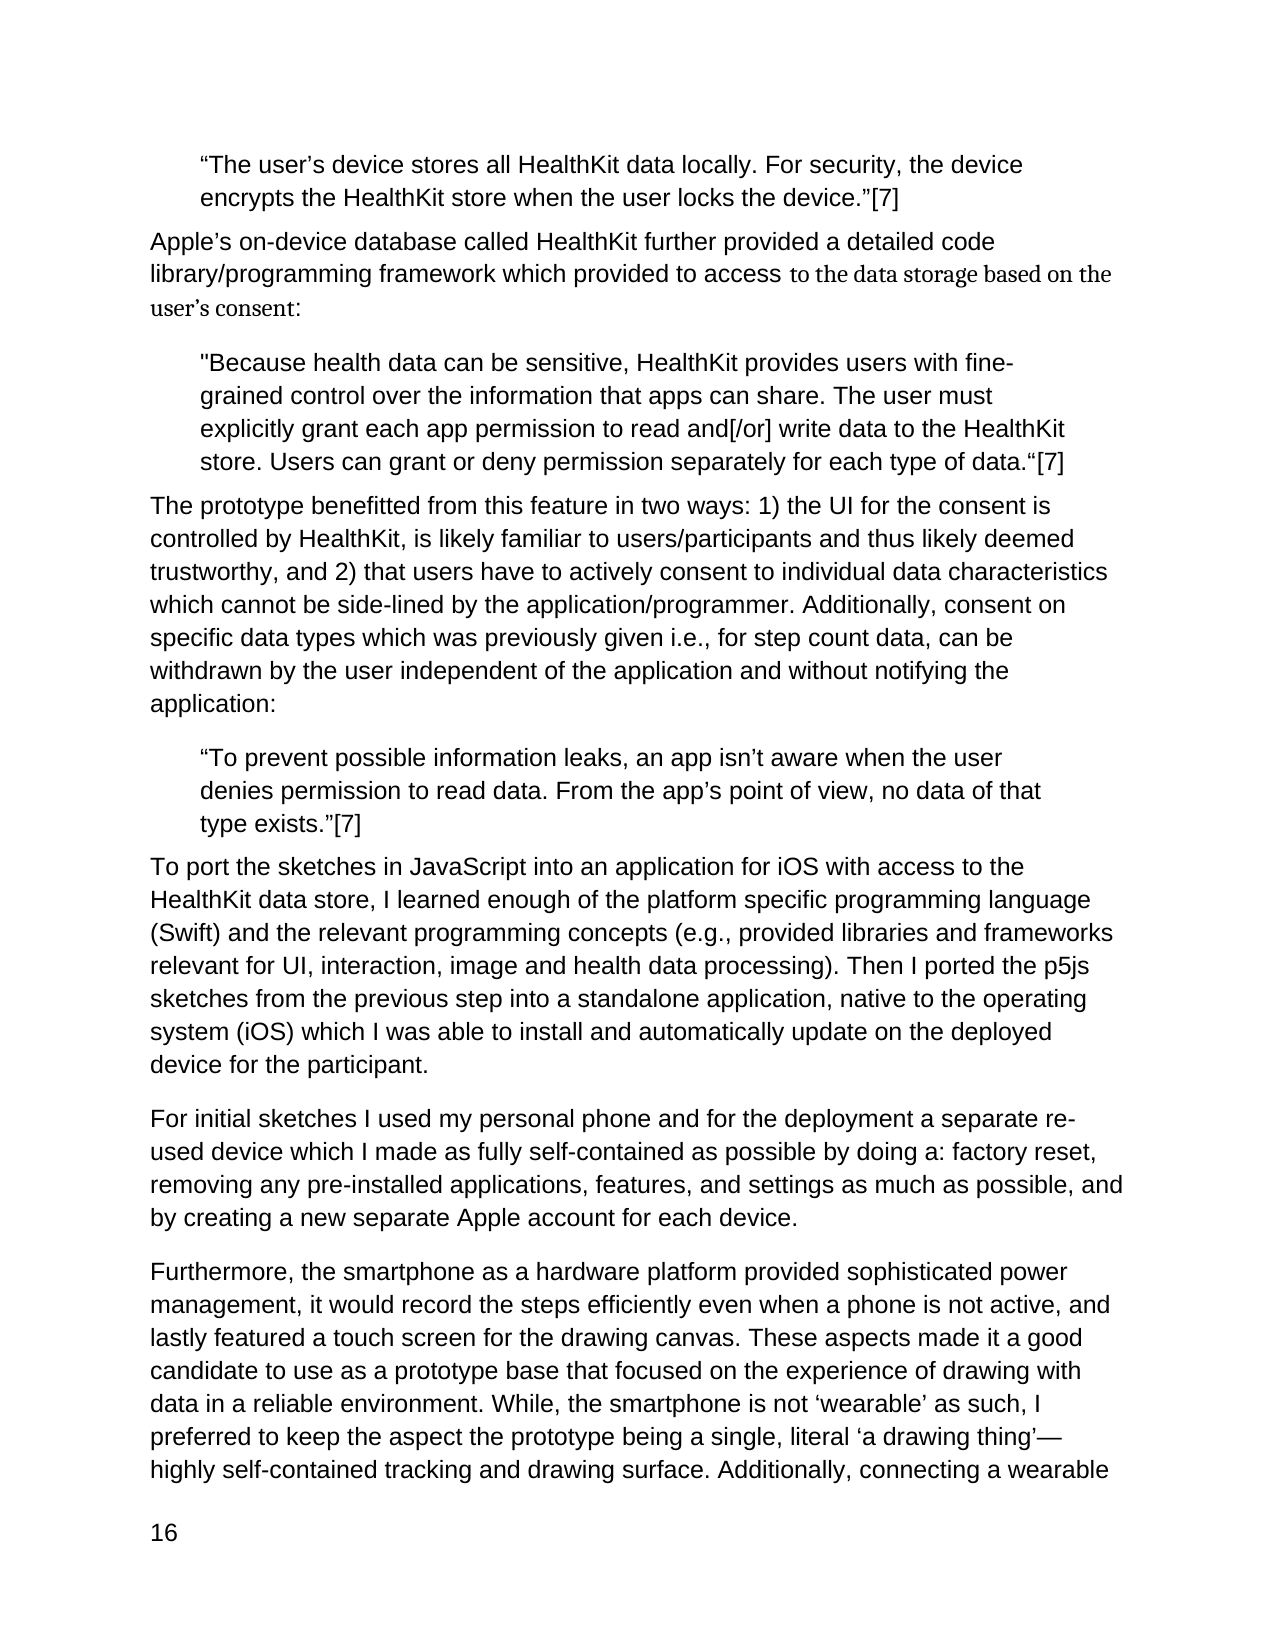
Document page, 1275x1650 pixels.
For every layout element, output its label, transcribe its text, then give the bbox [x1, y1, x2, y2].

text “To prevent possible information leaks, an app isn’t aware when the user denies permission to read data. From the app’s point of view, no data of that type exists.”[7] [200, 743, 1075, 838]
text “The user’s device stores all HealthKit data locally. For security, the device encrypts the HealthKit store when the user locks the device.”[7] [200, 150, 1075, 212]
text "Because health data can be sensitive, HealthKit provides users with fine-grained control over the information that apps can share. The user must explicitly grant each app permission to read and[/or] write data to the HealthKit store. Users can grant or deny permission separately for each type of data.“[7] [200, 348, 1075, 476]
text For initial sketches I used my personal phone and for the deployment a separate re-used device which I made as fully self-contained as possible by doing a: factory reset, removing any pre-installed applications, features, and settings as much as possible, and by creating a new separate Apple account for each device. [150, 1104, 1125, 1232]
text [150, 1257, 1125, 1484]
text Apple’s on-device database called HealthKit further provided a detailed code library/programming framework which provided to access to the data storage based on the user’s consent: [150, 226, 1125, 323]
text To port the sketches in JavaScript into an application for iOS with access to the HealthKit data store, I learned enough of the platform specific programming language (Swift) and the relevant programming concepts (e.g., provided libraries and frameworks relevant for UI, interaction, image and health data processing). Then I ported the p5js sketches from the previous step into a standalone application, native to the operating system (iOS) which I was able to install and automatically update on the deployed device for the participant. [150, 852, 1125, 1079]
text The prototype benefitted from this feature in two ways: 1) the UI for the consent is controlled by HealthKit, is likely familiar to users/participants and thus likely deemed trustworthy, and 2) that users have to actively consent to individual data characteristics which cannot be side-lined by the application/programmer. Additionally, consent on specific data types which was previously given i.e., for step count data, can be withdrawn by the user independent of the application and without notifying the application: [150, 491, 1125, 718]
